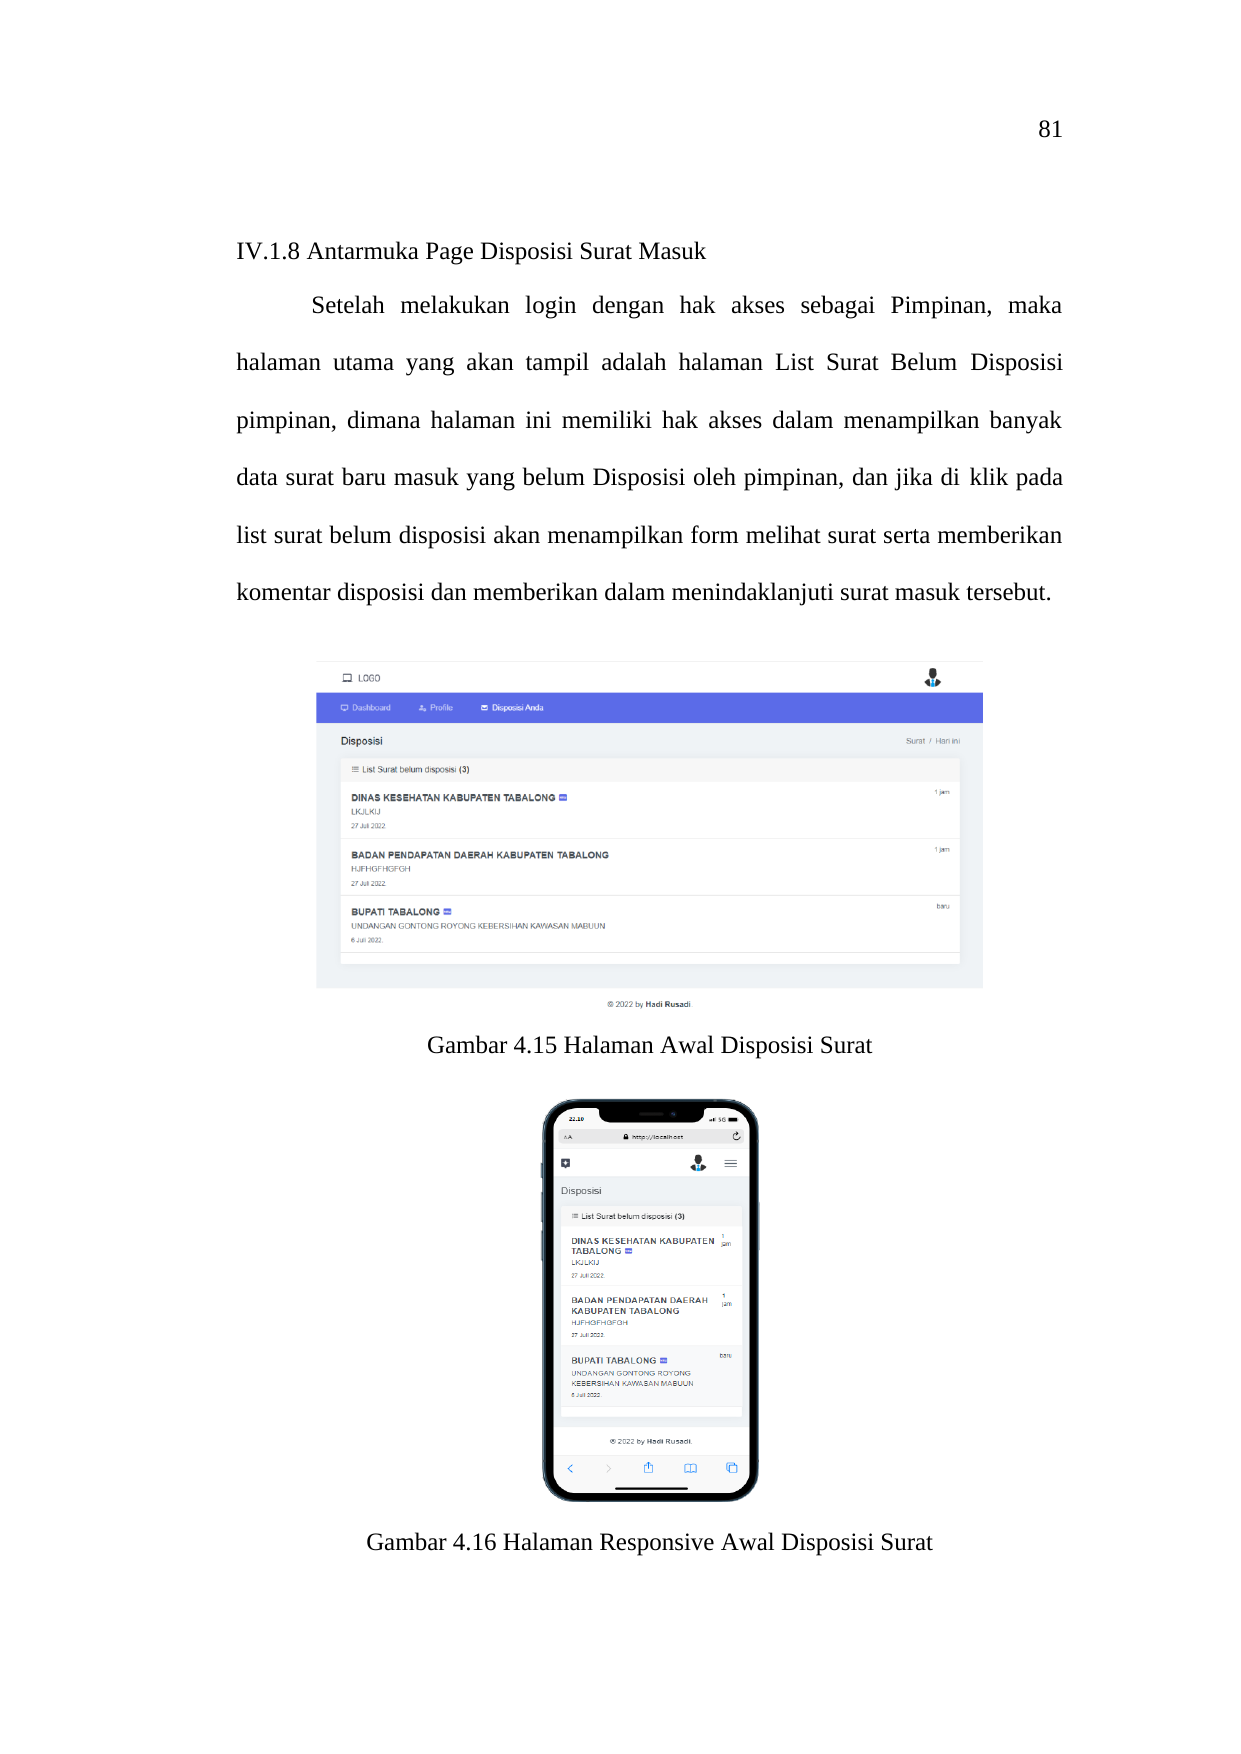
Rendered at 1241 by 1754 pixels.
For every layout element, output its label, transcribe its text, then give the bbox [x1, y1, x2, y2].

subtitle Antarmuka Page Disposisi Surat Masuk [236, 236, 1063, 265]
text Gambar 4.16 Halaman Responsive Awal Disposisi Surat [236, 1527, 1063, 1555]
picture [540, 1098, 760, 1502]
text Setelah melakukan login dengan hak akses sebagai Pimpinan, maka halaman utama yang akan tampil adalah halaman List Surat Belum Disposisi pimpinan, dimana halaman ini memiliki hak akses dalam menampilkan banyak data surat baru masuk yang belum Disposisi oleh pimpinan, dan jika di klik pada list surat belum disposisi akan menampilkan form melihat surat serta memberikan komentar disposisi dan memberikan dalam menindaklanjuti surat masuk tersebut. [236, 290, 1063, 606]
text Gambar 4.15 Halaman Awal Disposisi Surat [236, 1030, 1063, 1059]
picture [316, 660, 983, 1018]
